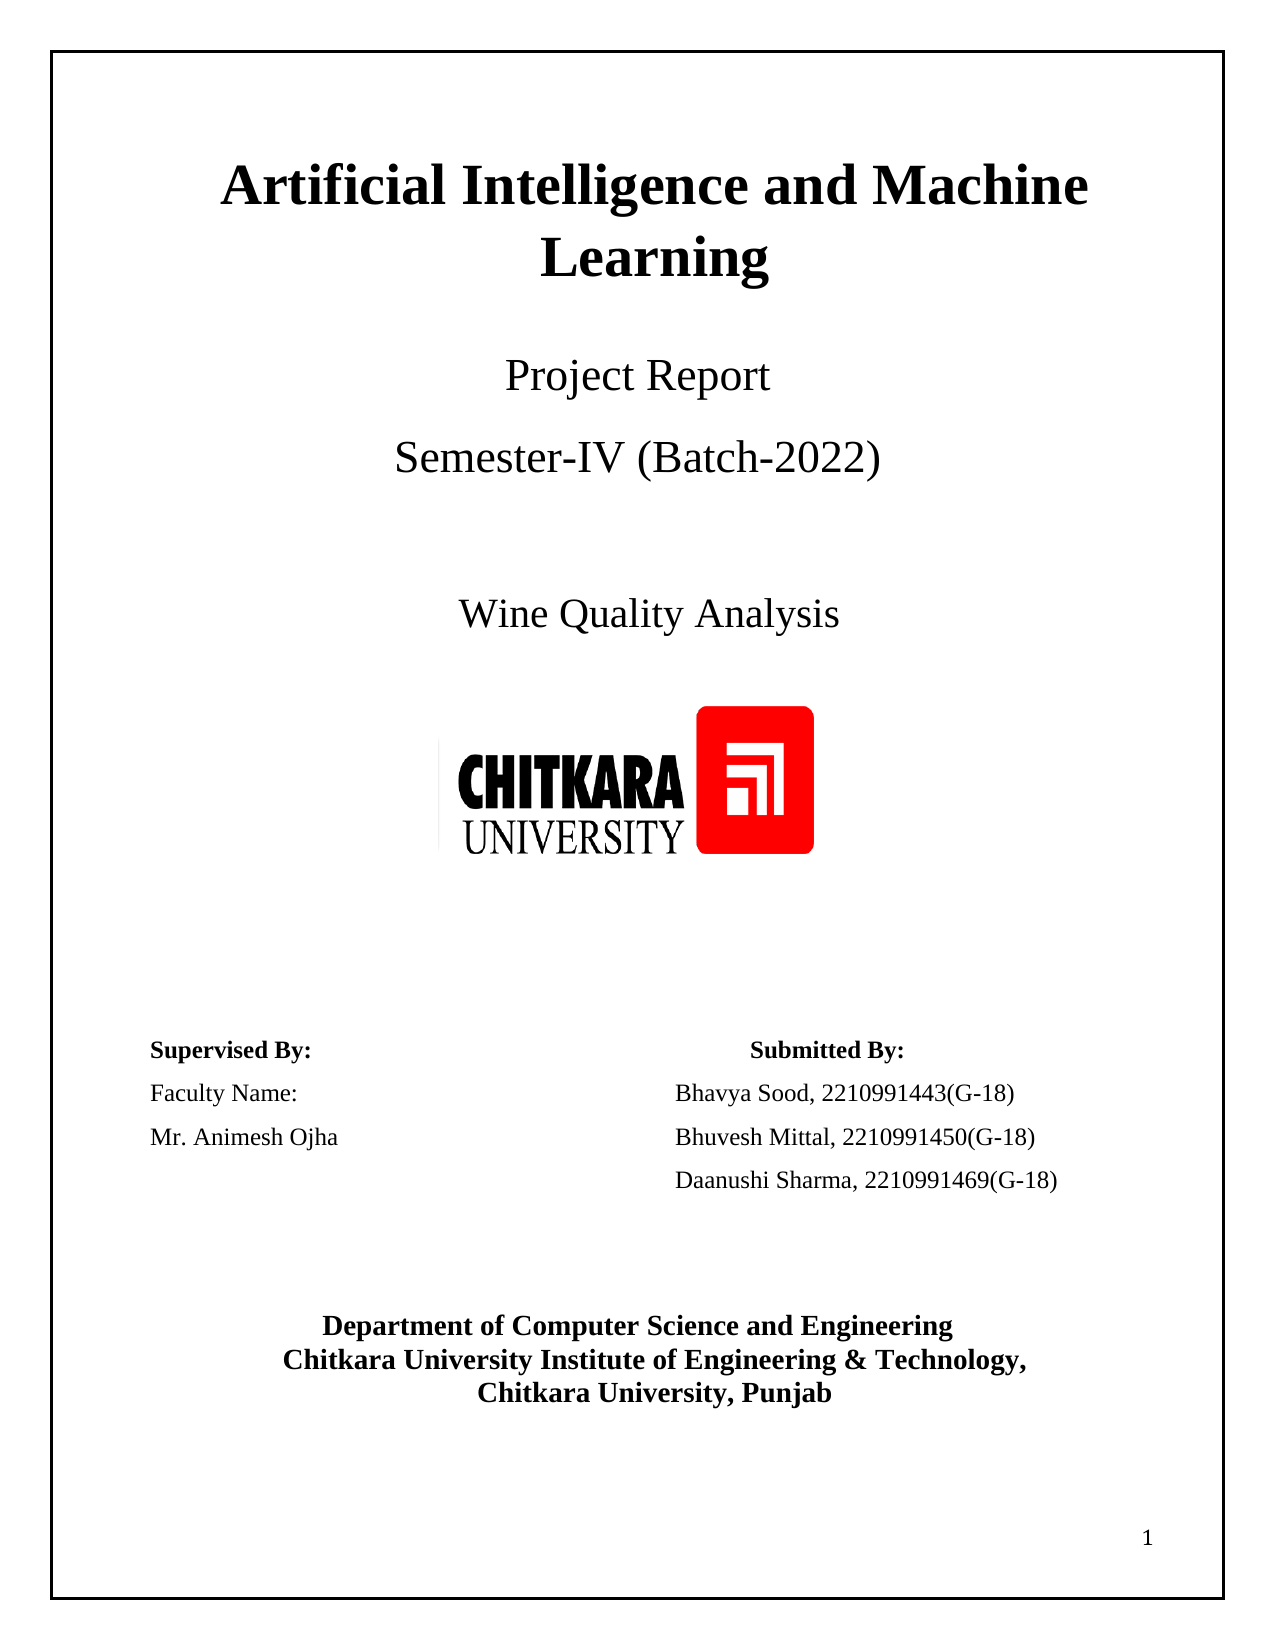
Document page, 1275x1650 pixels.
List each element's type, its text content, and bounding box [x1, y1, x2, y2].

subtitle Artificial Intelligence and Machine Learning [150, 150, 1159, 289]
text Mr. Animesh Ojha Bhuvesh Mittal, 2210991450(G-18) [150, 1122, 1125, 1150]
text Semester-IV (Batch-2022) [150, 429, 1125, 482]
text Project Report [150, 348, 1125, 401]
text Department of Computer Science and Engineering [150, 1308, 1125, 1342]
text Wine Quality Analysis [300, 589, 1125, 637]
subtitle Chitkara University, Punjab [150, 1376, 1159, 1409]
picture [438, 660, 838, 907]
text Daanushi Sharma, 2210991469(G-18) [150, 1165, 1125, 1193]
text Supervised By: Submitted By: [150, 1035, 1125, 1064]
subtitle Chitkara University Institute of Engineering & Technology, [150, 1342, 1159, 1376]
text Faculty Name: Bhavya Sood, 2210991443(G-18) [150, 1078, 1125, 1107]
